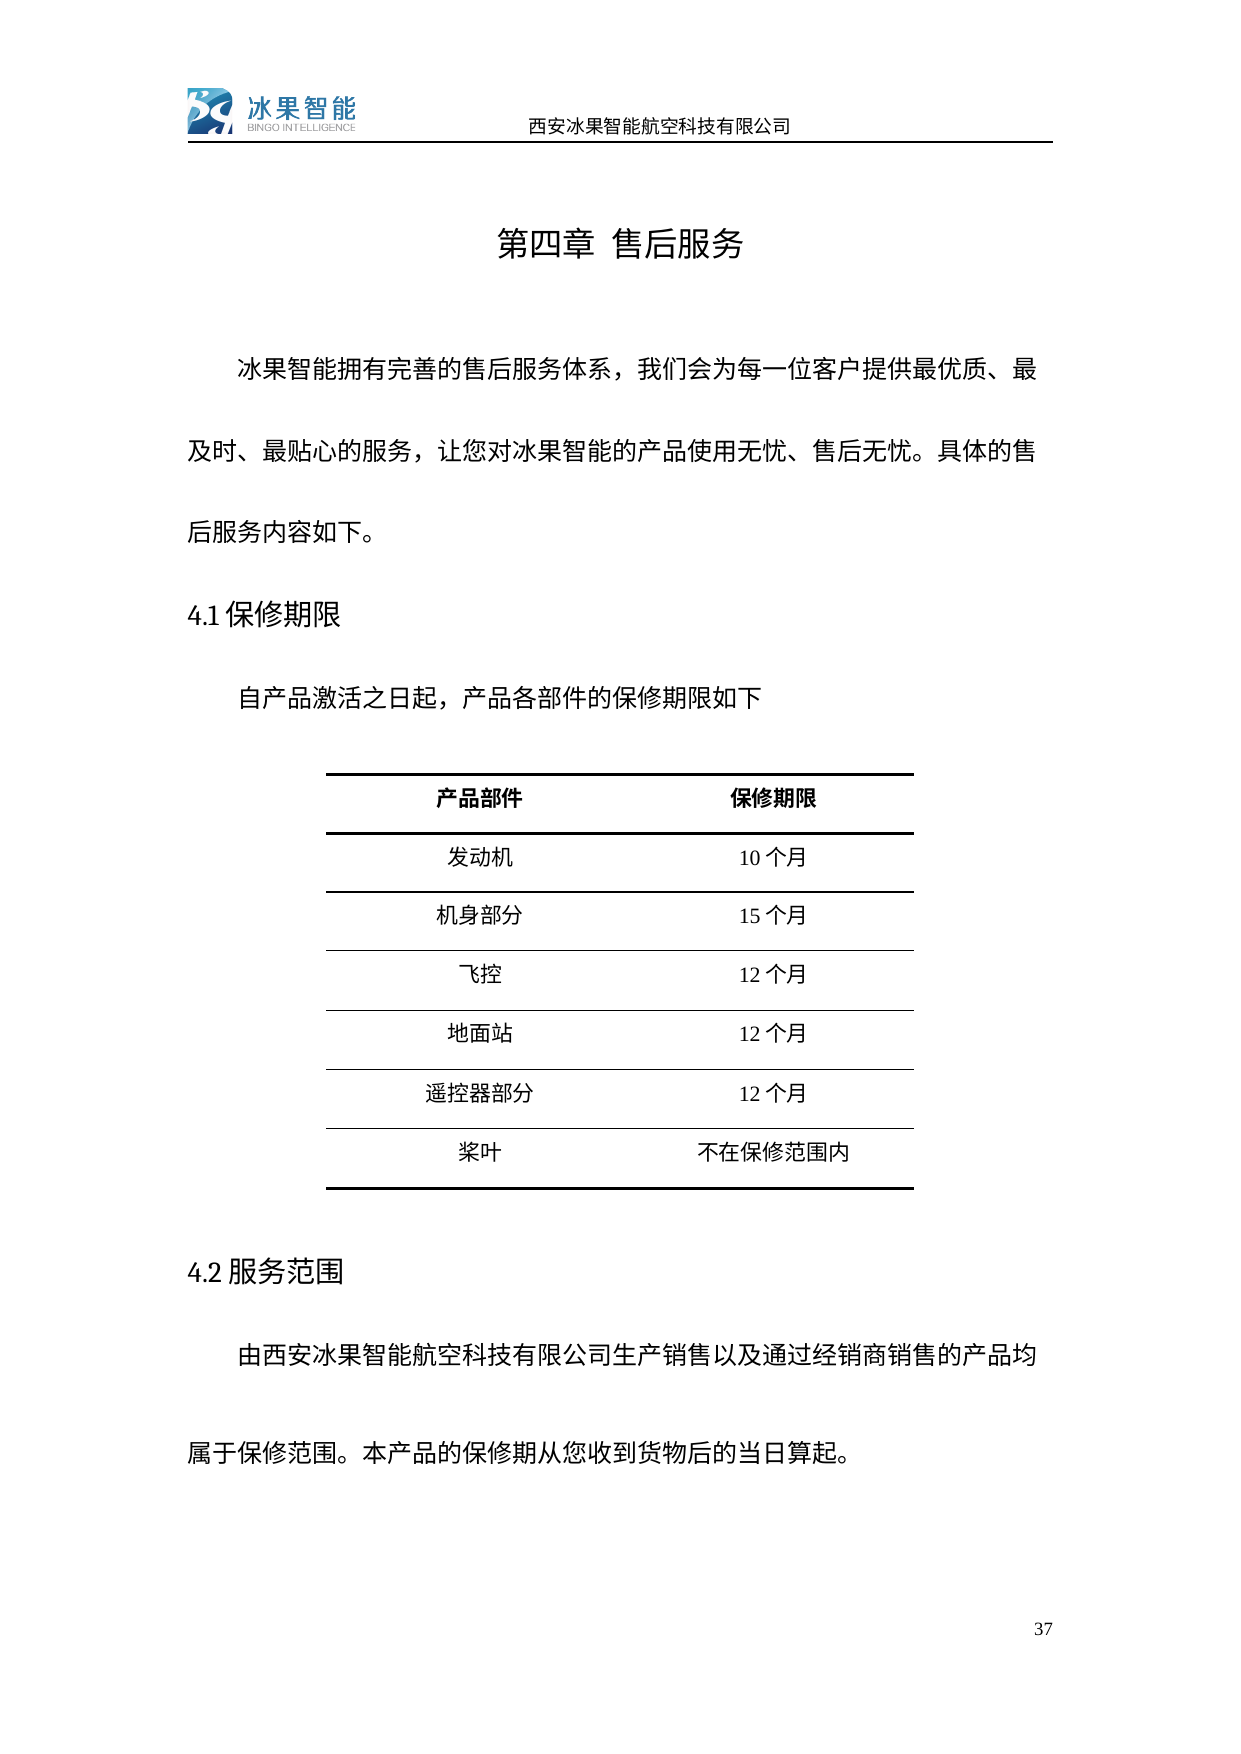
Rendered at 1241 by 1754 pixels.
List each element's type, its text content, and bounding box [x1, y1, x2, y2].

table_cell 地面站 [326, 1011, 633, 1068]
text 冰果智能拥有完善的售后服务体系，我们会为每一位客户提供最优质、最及时、最贴心的服务，让您对冰果智能的产品使用无忧、售后无忧。具体的售后服务内容如下。 [187, 336, 1053, 563]
table_cell 遥控器部分 [326, 1070, 633, 1128]
table_cell 12个月 [633, 1070, 914, 1128]
table_cell 发动机 [326, 835, 633, 891]
table_header 保修期限 [633, 776, 914, 832]
text 自产品激活之日起，产品各部件的保修期限如下 [187, 664, 1053, 729]
table_cell 飞控 [326, 951, 633, 1009]
picture [187, 88, 356, 134]
table_cell 10个月 [633, 835, 914, 891]
table_cell 15个月 [633, 893, 914, 950]
table_cell 桨叶 [326, 1129, 633, 1187]
subtitle 4.2 服务范围 [187, 1238, 1053, 1303]
subtitle 4.1 保修期限 [187, 580, 1053, 645]
table_cell 不在保修范围内 [633, 1129, 914, 1187]
table_header 产品部件 [326, 776, 633, 832]
text 由西安冰果智能航空科技有限公司生产销售以及通过经销商销售的产品均属于保修范围。本产品的保修期从您收到货物后的当日算起。 [187, 1321, 1053, 1484]
table_cell 机身部分 [326, 893, 633, 950]
table_cell 12个月 [633, 951, 914, 1009]
subtitle 第四章 售后服务 [187, 210, 1053, 275]
table_cell 12个月 [633, 1011, 914, 1068]
